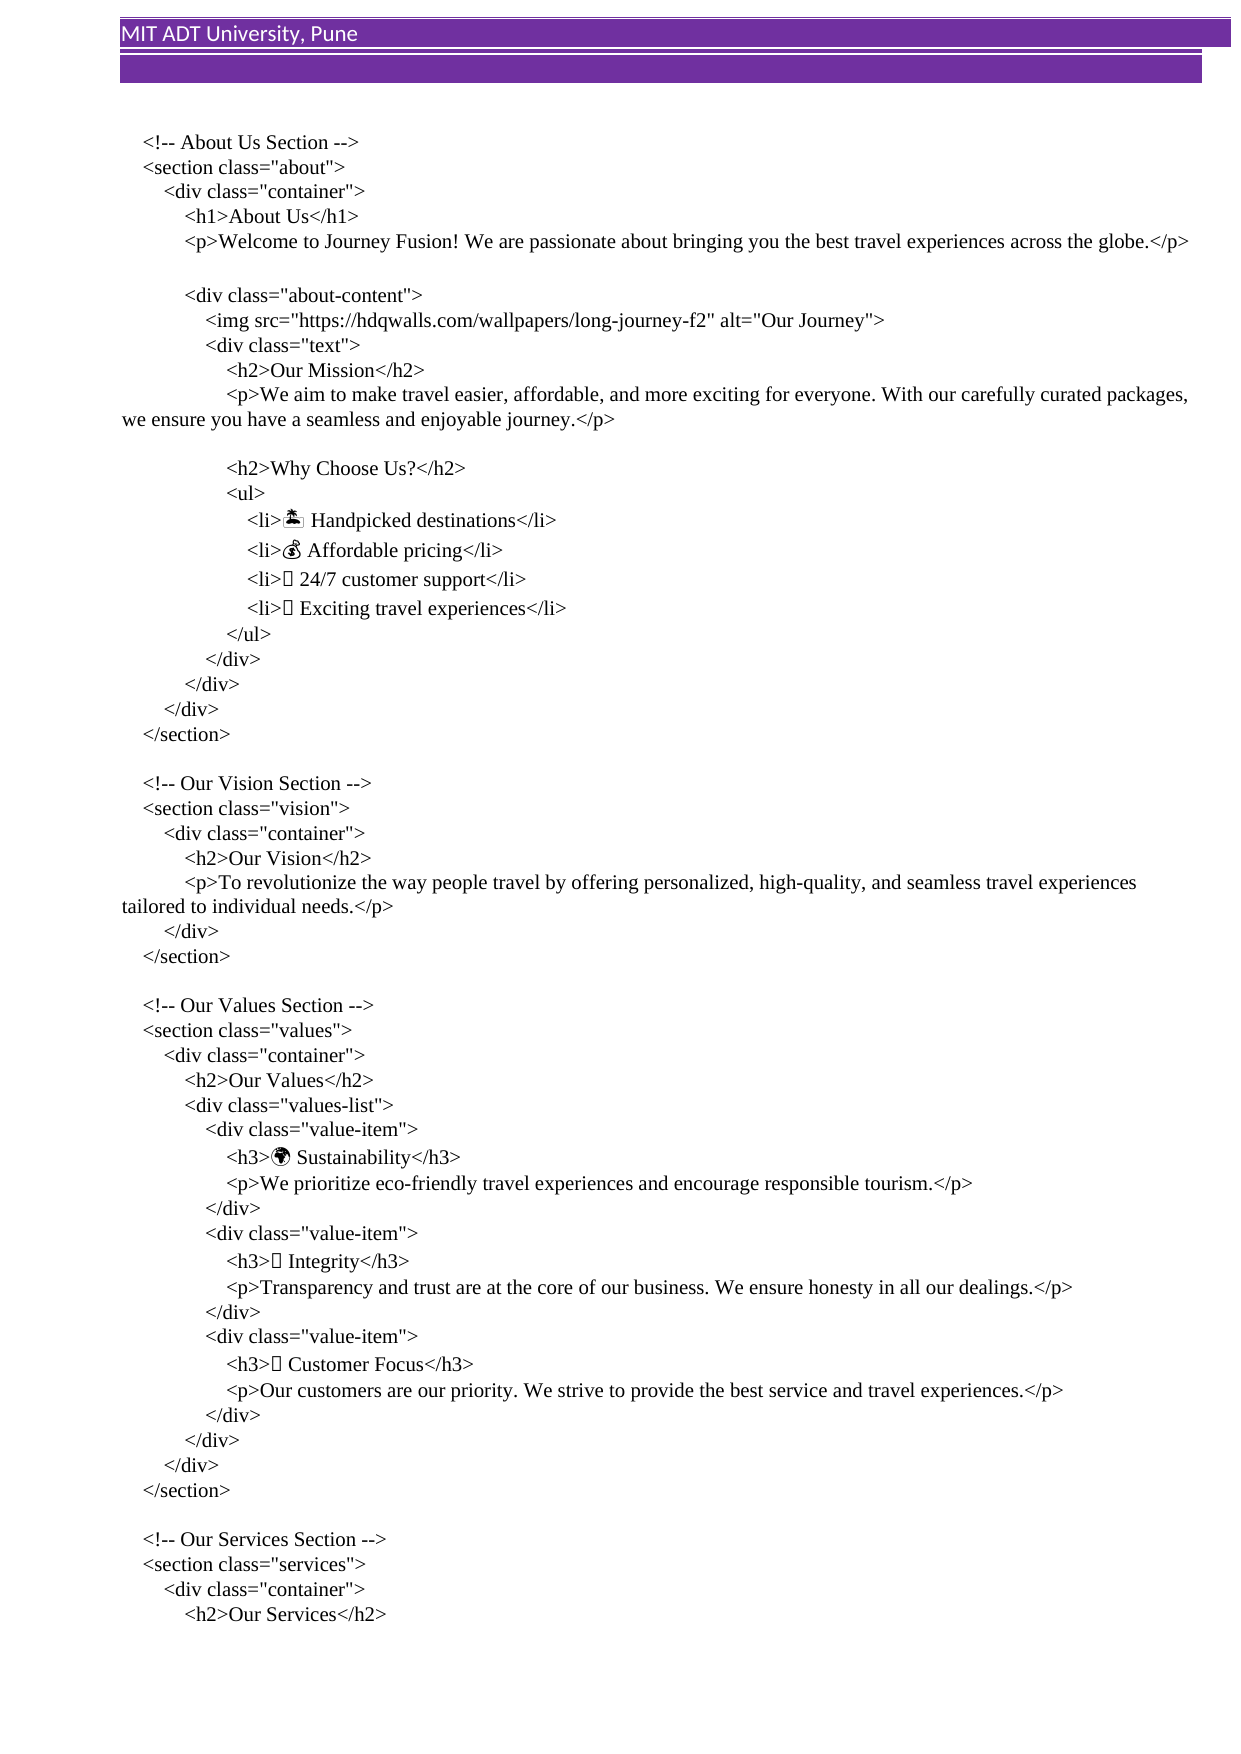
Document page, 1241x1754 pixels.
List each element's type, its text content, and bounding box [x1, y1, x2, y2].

text <section class="about"> [122, 154, 1202, 179]
text </div> [122, 697, 1202, 721]
text <p>We prioritize eco-friendly travel experiences and encourage responsible tourism.</p> [122, 1171, 1202, 1195]
text <section class="vision"> [122, 796, 1202, 820]
text </div> [122, 1453, 1202, 1477]
text <h3>🎯 Customer Focus</h3> [122, 1349, 1202, 1378]
text <li>🏝️ Handpicked destinations</li> [122, 506, 1202, 534]
text <h3>🌍 Sustainability</h3> [122, 1142, 1202, 1171]
text <div class="about-content"> [122, 283, 1202, 307]
text <!-- Our Values Section --> [122, 993, 1202, 1017]
text <h2>Our Values</h2> [122, 1068, 1202, 1092]
text <!-- Our Services Section --> [122, 1527, 1202, 1551]
text <h2>Our Vision</h2> [122, 845, 1202, 869]
text </div> [122, 1403, 1202, 1427]
text <div class="value-item"> [122, 1221, 1202, 1245]
text <section class="services"> [122, 1552, 1202, 1576]
text <img src="https://hdqwalls.com/wallpapers/long-journey-f2" alt="Our Journey"> [122, 308, 1202, 332]
text <!-- About Us Section --> [122, 130, 1202, 154]
text <p>Our customers are our priority. We strive to provide the best service and travel experiences.</p> [122, 1378, 1202, 1402]
text <div class="value-item"> [122, 1117, 1202, 1141]
text <div class="container"> [122, 1577, 1202, 1601]
text <div class="values-list"> [122, 1093, 1202, 1117]
text <p>Transparency and trust are at the core of our business. We ensure honesty in all our dealings.</p> [122, 1275, 1202, 1299]
text </section> [122, 1478, 1202, 1502]
text <h2>Why Choose Us?</h2> [122, 456, 1202, 480]
text <p>We aim to make travel easier, affordable, and more exciting for everyone. With our carefully curated packages, we ensure you have a seamless and enjoyable journey.</p> [122, 382, 1202, 431]
text </section> [122, 721, 1202, 746]
text </div> [122, 1300, 1202, 1324]
text <h3>🤝 Integrity</h3> [122, 1246, 1202, 1274]
text <li>📞 24/7 customer support</li> [122, 564, 1202, 592]
text <div class="container"> [122, 1043, 1202, 1067]
text <h2>Our Mission</h2> [122, 358, 1202, 382]
text <div class="container"> [122, 821, 1202, 845]
text </div> [122, 1196, 1202, 1220]
text <div class="value-item"> [122, 1324, 1202, 1348]
text </section> [122, 944, 1202, 968]
text <p>Welcome to Journey Fusion! We are passionate about bringing you the best travel experiences across the globe.</p> [122, 229, 1202, 253]
text </div> [122, 672, 1202, 696]
text <ul> [122, 481, 1202, 505]
text </div> [122, 919, 1202, 943]
text <li>💰 Affordable pricing</li> [122, 535, 1202, 563]
text <h1>About Us</h1> [122, 204, 1202, 228]
text <div class="container"> [122, 179, 1202, 203]
text <div class="text"> [122, 333, 1202, 357]
text </div> [122, 647, 1202, 671]
text <li>🎉 Exciting travel experiences</li> [122, 593, 1202, 622]
text </div> [122, 1428, 1202, 1452]
text </ul> [122, 622, 1202, 646]
text <h2>Our Services</h2> [122, 1602, 1202, 1626]
text <!-- Our Vision Section --> [122, 771, 1202, 795]
text <p>To revolutionize the way people travel by offering personalized, high-quality, and seamless travel experiences tailored to individual needs.</p> [122, 870, 1202, 918]
text <section class="values"> [122, 1018, 1202, 1042]
